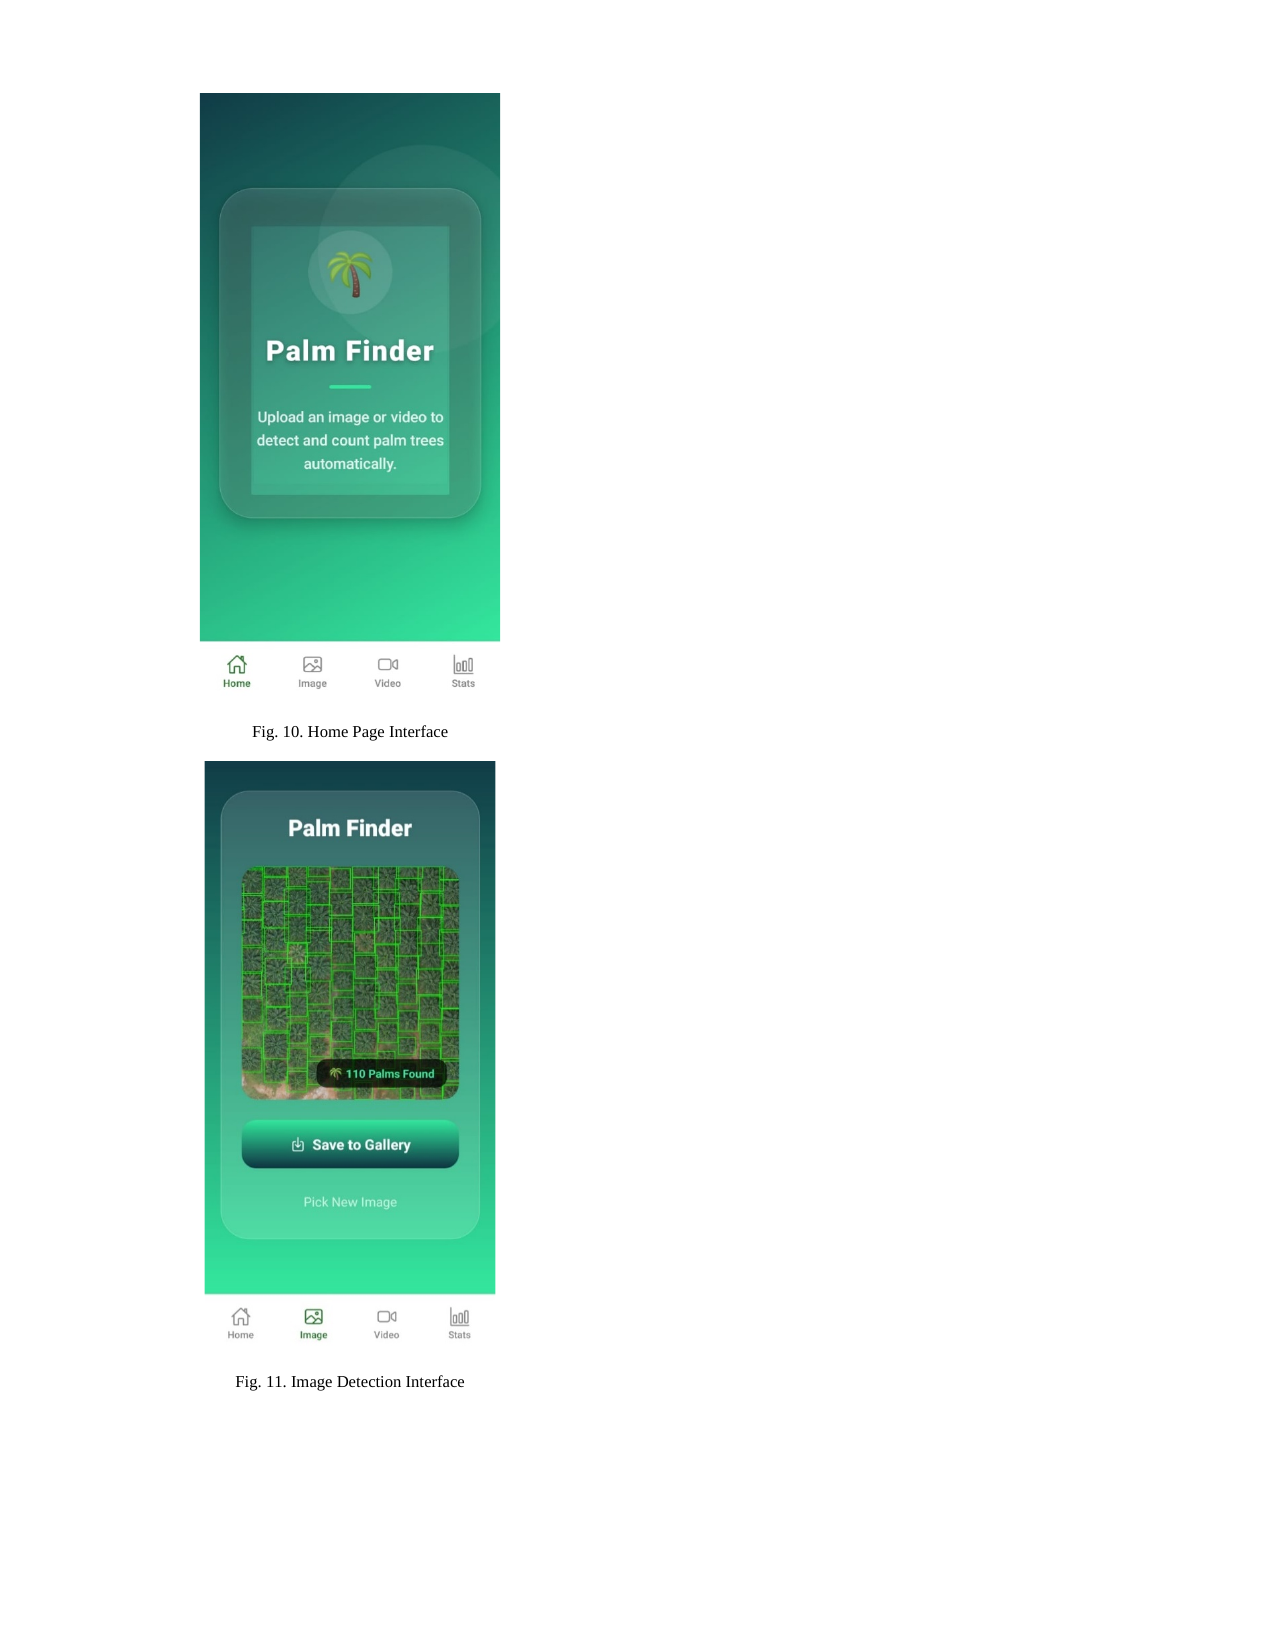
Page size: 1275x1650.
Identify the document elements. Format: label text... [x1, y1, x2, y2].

picture [199, 93, 501, 696]
picture [204, 761, 496, 1346]
